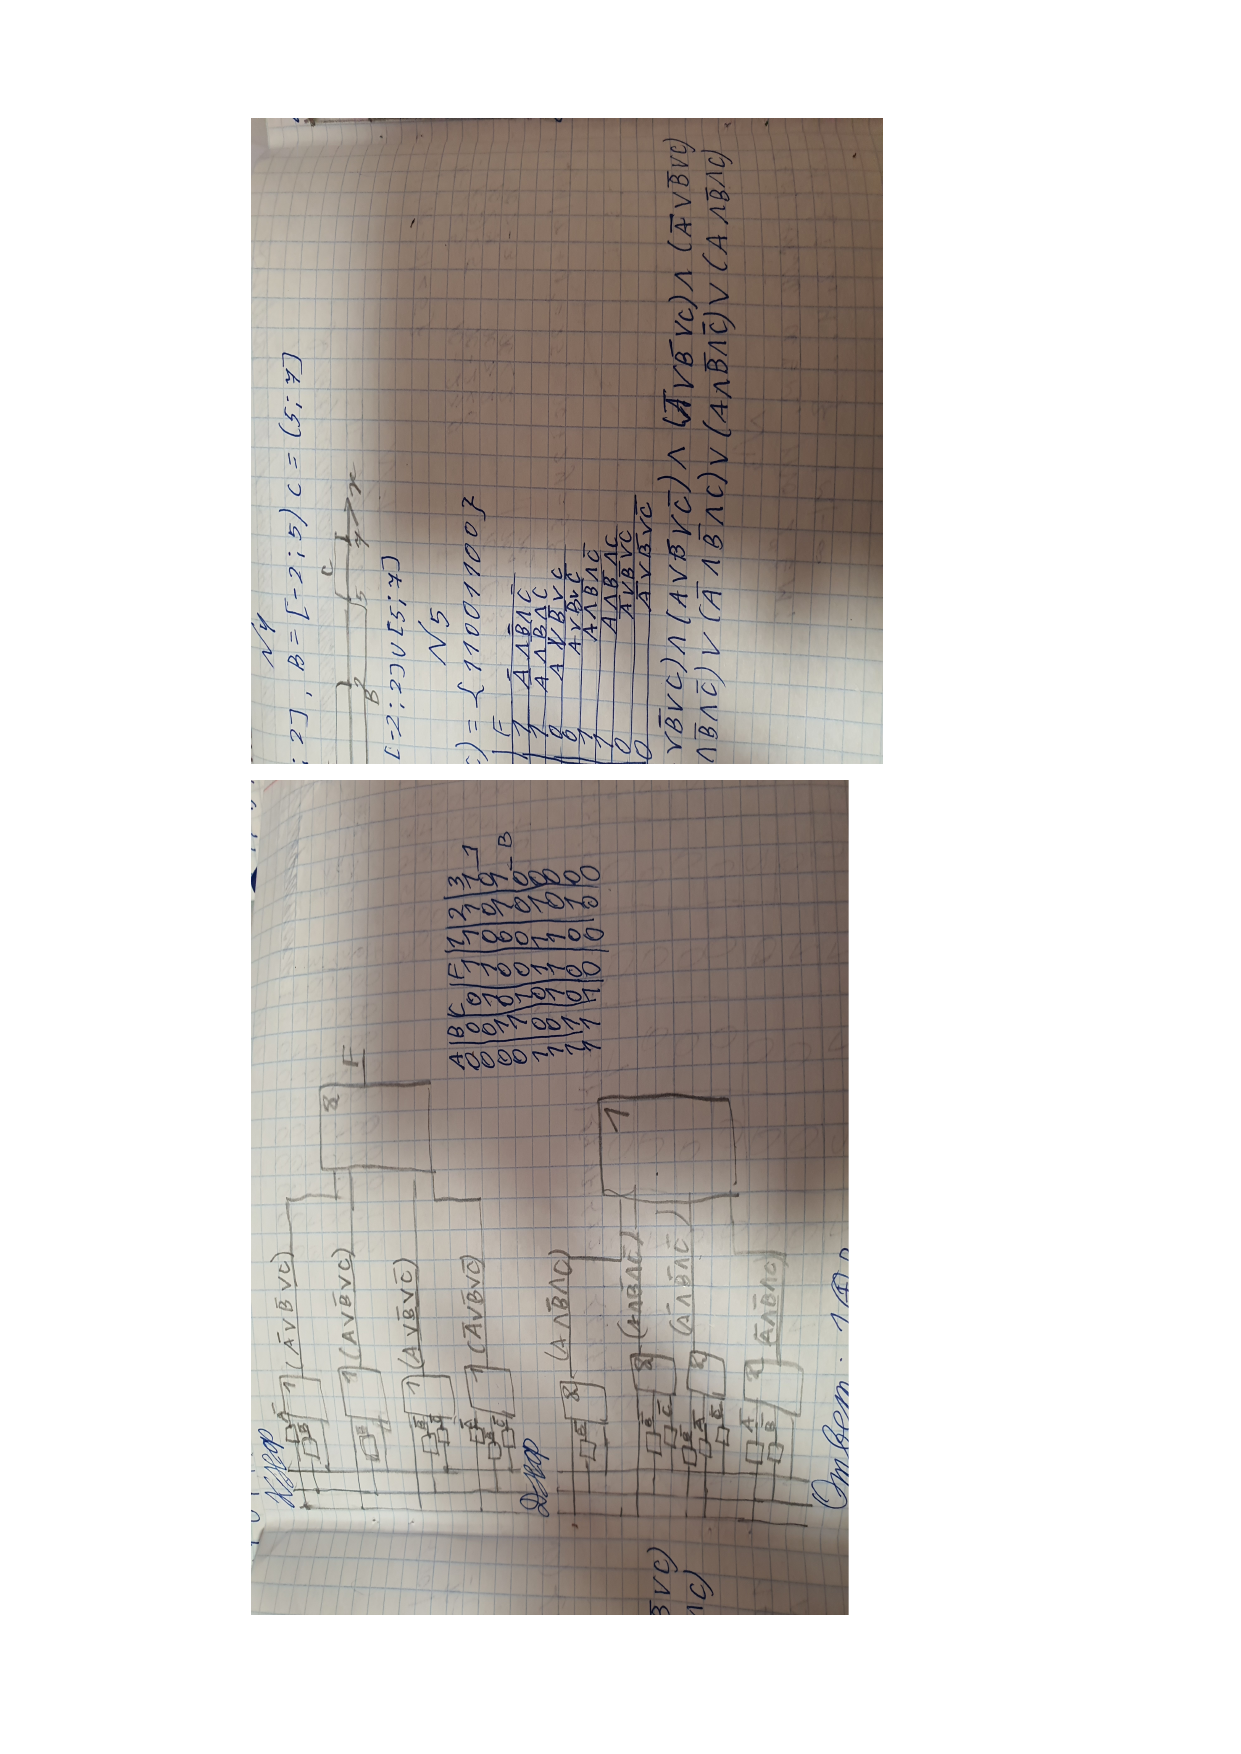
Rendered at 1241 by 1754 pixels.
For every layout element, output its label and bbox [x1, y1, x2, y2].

picture [251, 780, 849, 1615]
picture [251, 118, 883, 764]
